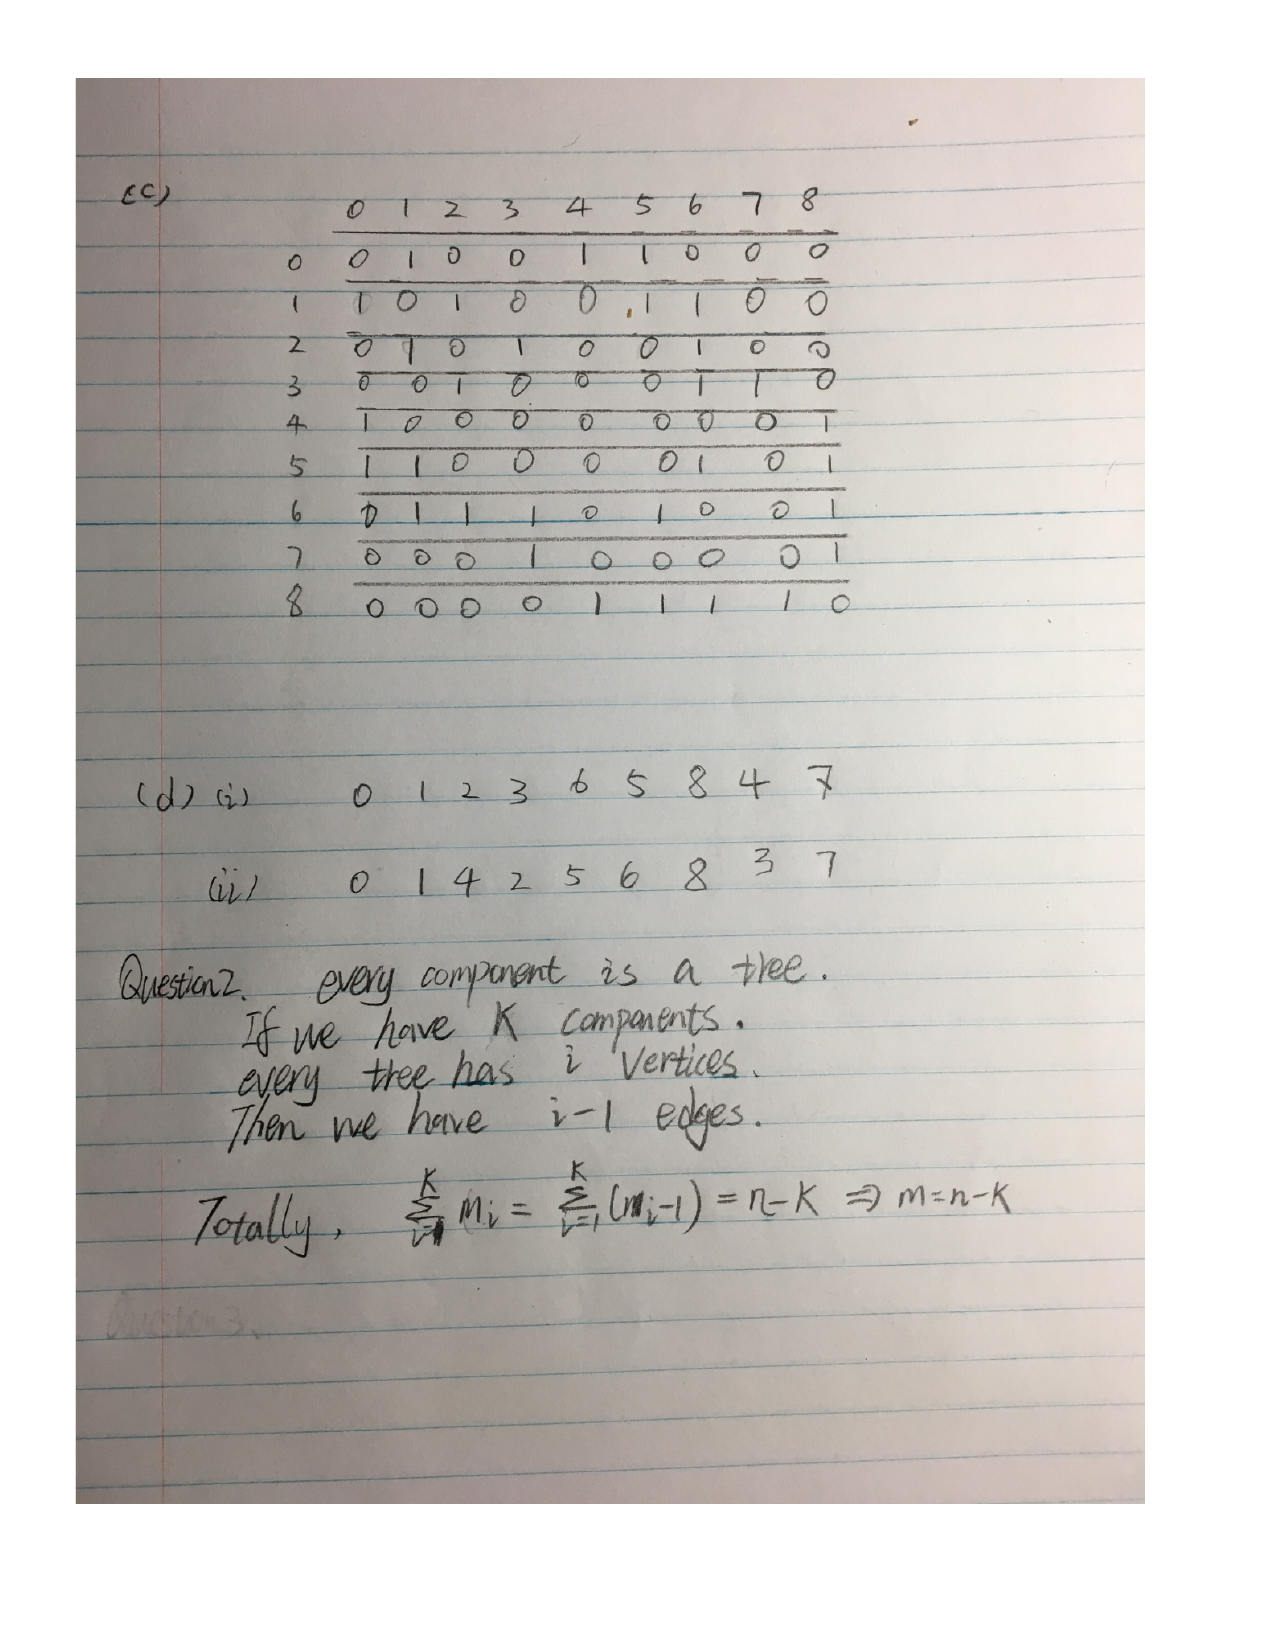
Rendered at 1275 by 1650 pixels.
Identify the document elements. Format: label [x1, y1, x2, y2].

picture [77, 79, 1145, 1502]
